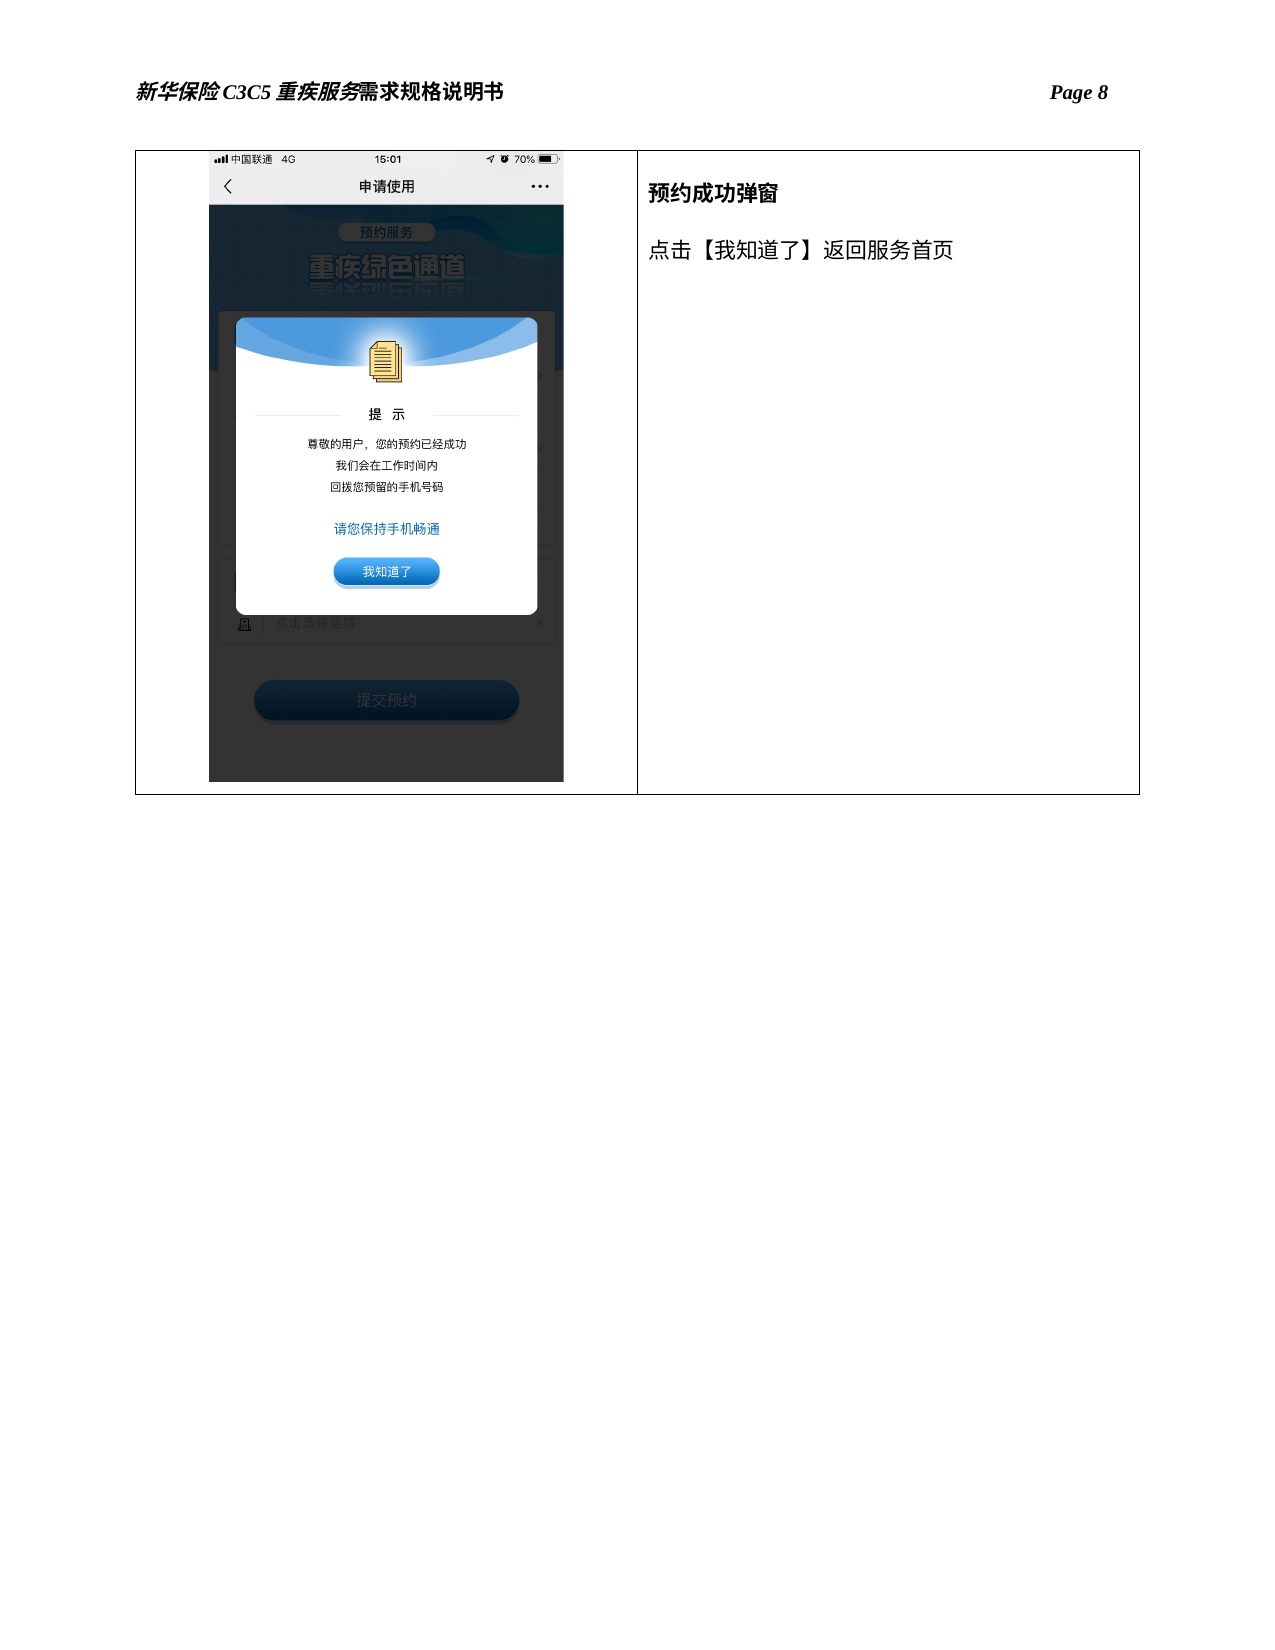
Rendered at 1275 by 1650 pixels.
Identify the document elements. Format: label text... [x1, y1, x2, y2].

picture [209, 151, 564, 782]
table_cell 预约成功弹窗 点击【我知道了】返回服务首页 [638, 151, 1139, 794]
table_cell [136, 151, 637, 794]
